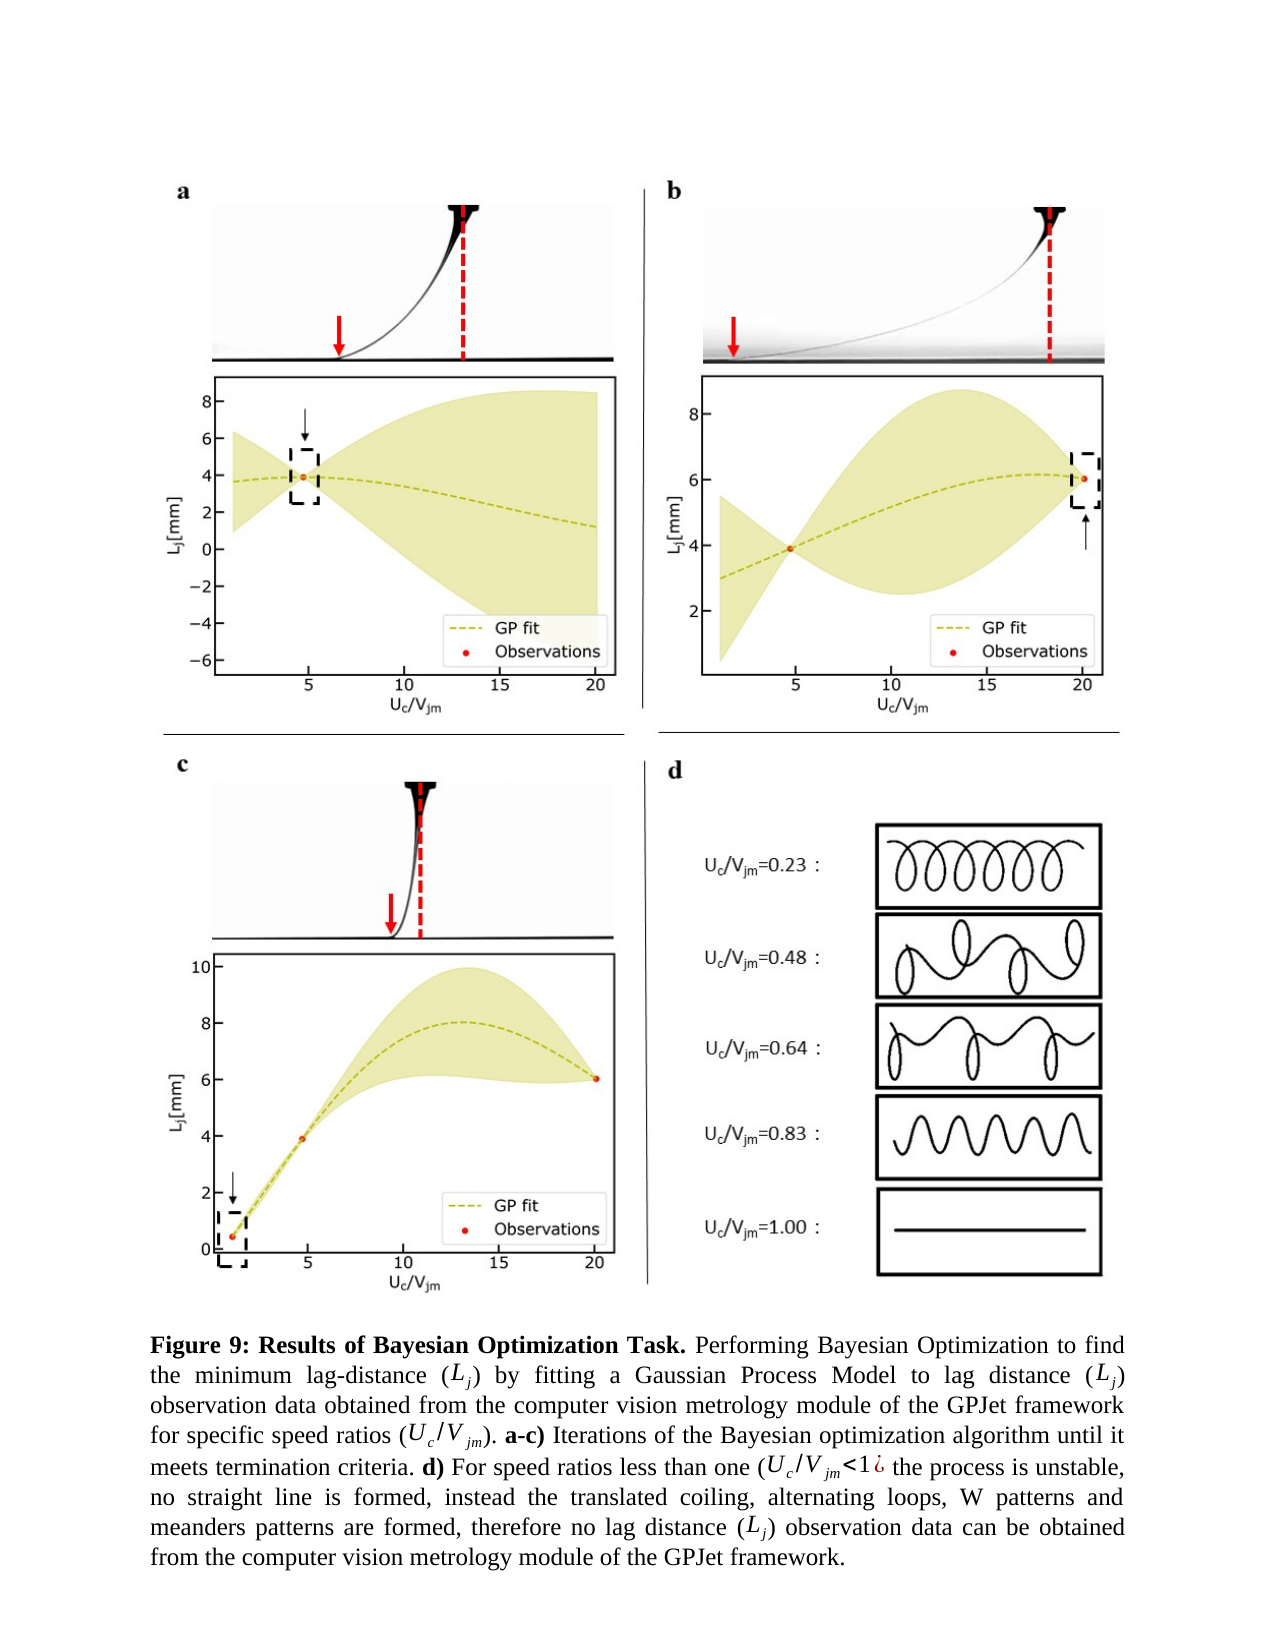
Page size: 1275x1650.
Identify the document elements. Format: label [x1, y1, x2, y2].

picture [150, 149, 1126, 1321]
